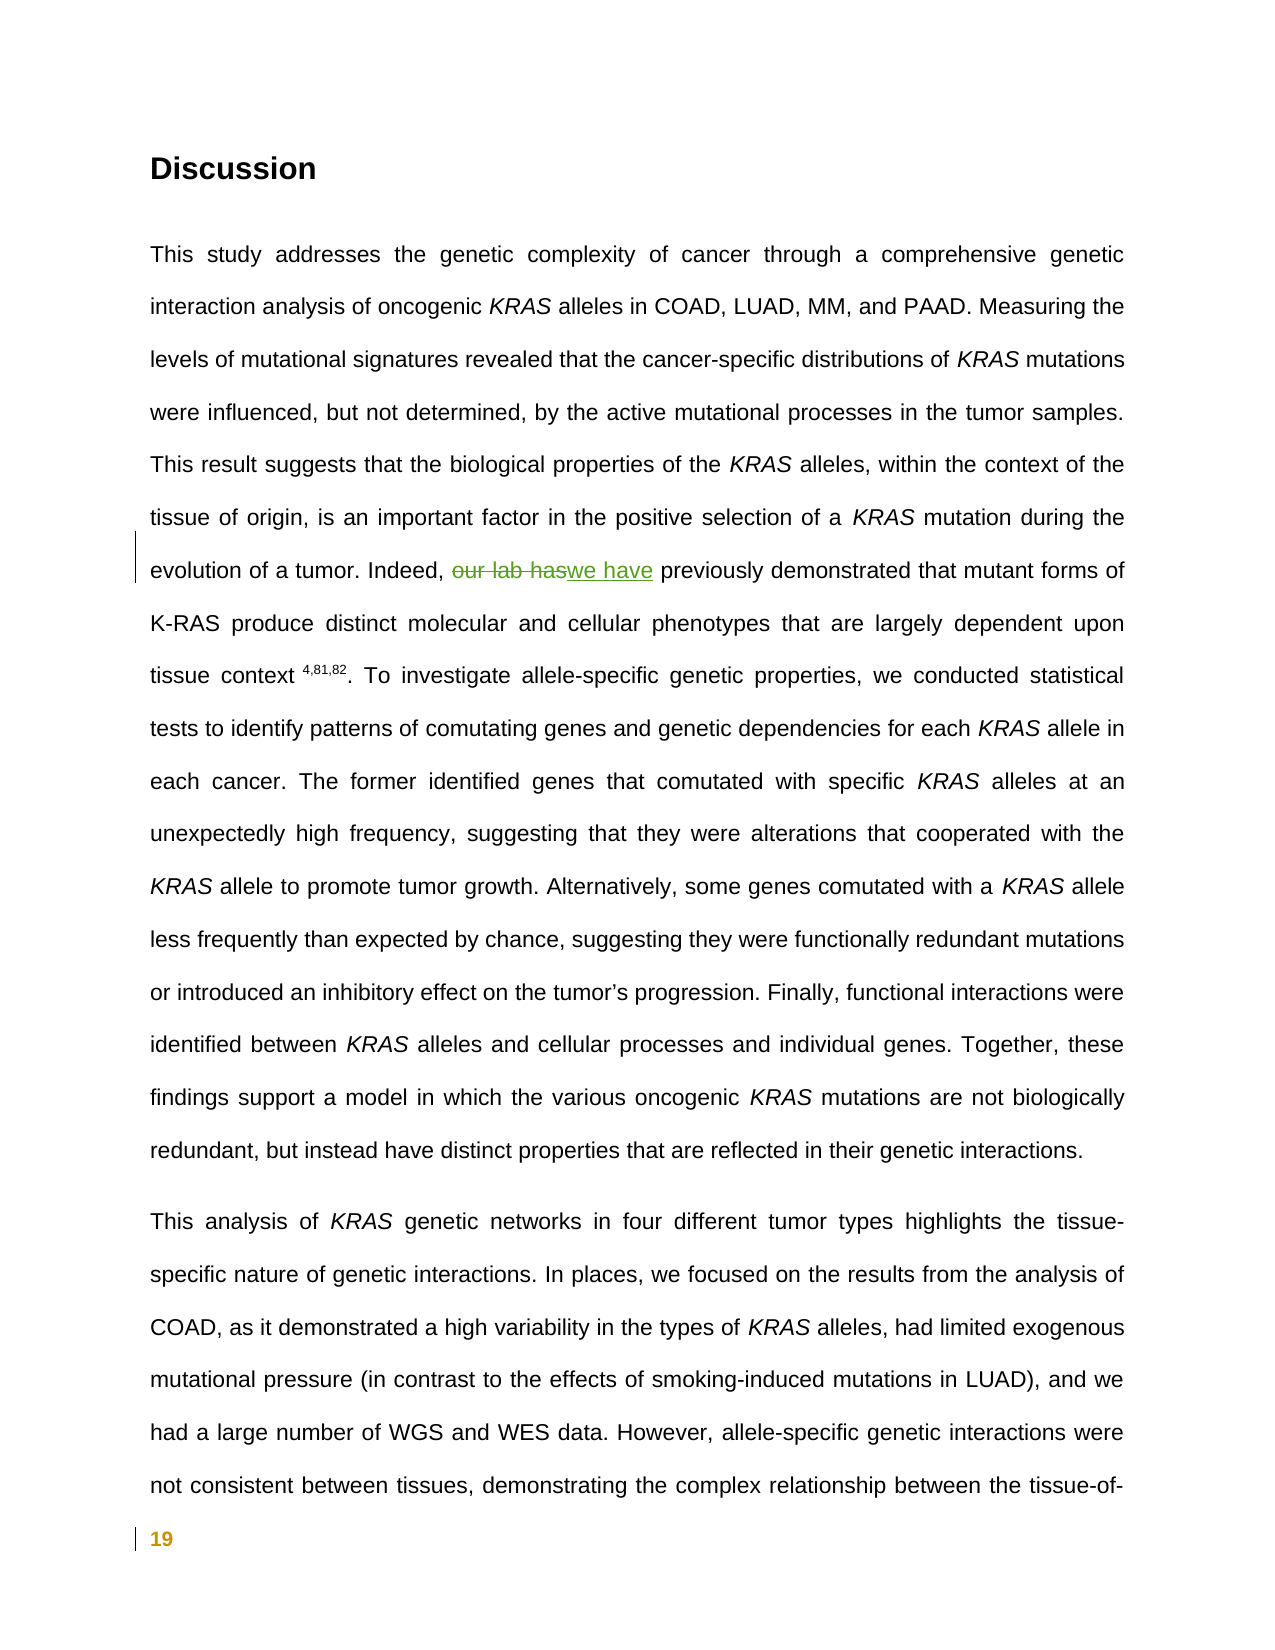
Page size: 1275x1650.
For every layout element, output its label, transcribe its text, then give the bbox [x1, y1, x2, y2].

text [150, 1208, 1125, 1498]
subtitle Discussion [150, 150, 1125, 186]
text This study addresses the genetic complexity of cancer through a comprehensive genetic interaction analysis of oncogenic KRAS alleles in COAD, LUAD, MM, and PAAD. Measuring the levels of mutational signatures revealed that the cancer-specific distributions of KRAS mutations were influenced, but not determined, by the active mutational processes in the tumor samples. This result suggests that the biological properties of the KRAS alleles, within the context of the tissue of origin, is an important factor in the positive selection of a KRAS mutation during the evolution of a tumor. Indeed, previously demonstrated that mutant forms of K-RAS produce distinct molecular and cellular phenotypes that are largely dependent upon tissue context . To investigate allele-specific genetic properties, we conducted statistical tests to identify patterns of comutating genes and genetic dependencies for each KRAS allele in each cancer. The former identified genes that comutated with specific KRAS alleles at an unexpectedly high frequency, suggesting that they were alterations that cooperated with the KRAS allele to promote tumor growth. Alternatively, some genes comutated with a KRAS allele less frequently than expected by chance, suggesting they were functionally redundant mutations or introduced an inhibitory effect on the tumor’s progression. Finally, functional interactions were identified between KRAS alleles and cellular processes and individual genes. Together, these findings support a model in which the various oncogenic KRAS mutations are not biologically redundant, but instead have distinct properties that are reflected in their genetic interactions. [150, 241, 1125, 1163]
